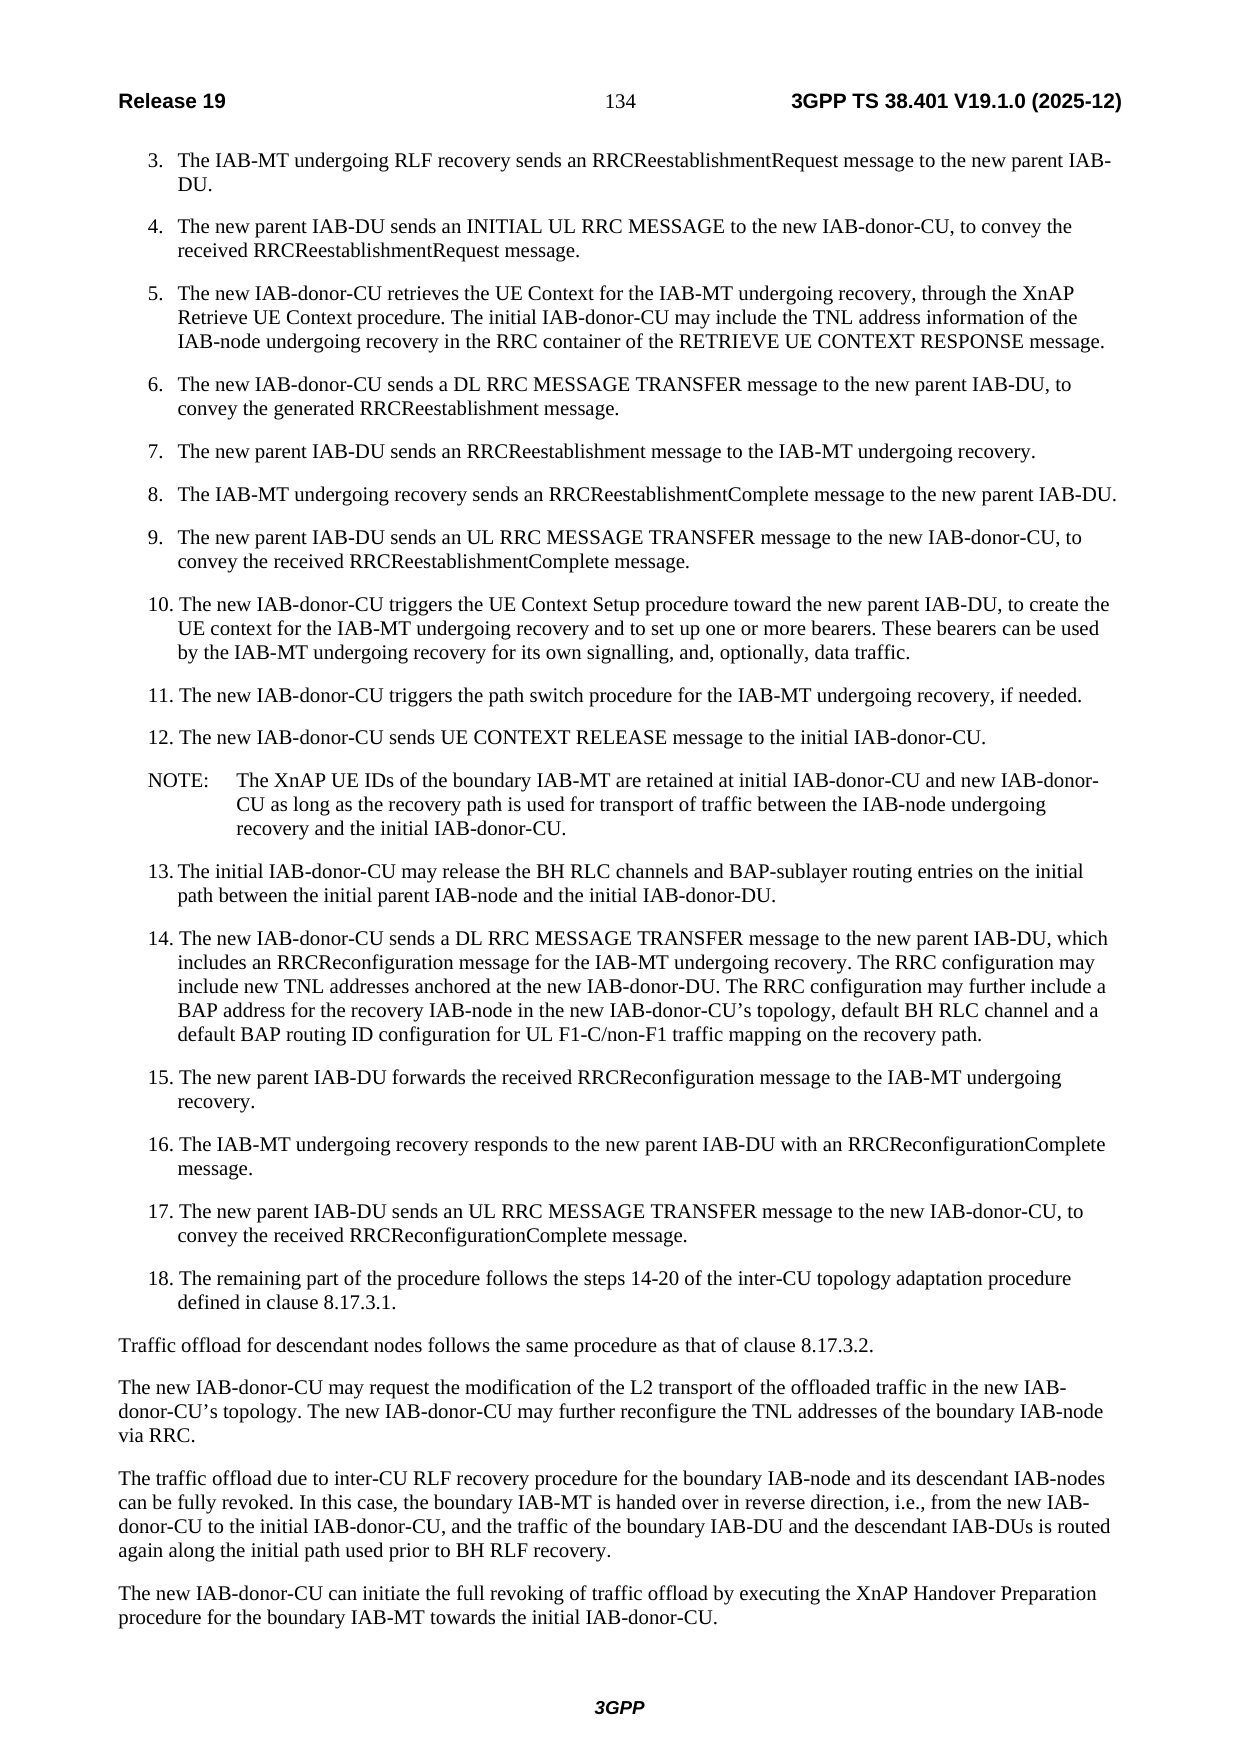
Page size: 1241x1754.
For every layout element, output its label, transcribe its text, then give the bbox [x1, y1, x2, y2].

text The new IAB-donor-CU may request the modification of the L2 transport of the offloaded traffic in the new IAB-donor-CU’s topology. The new IAB-donor-CU may further reconfigure the TNL addresses of the boundary IAB-node via RRC. [118, 1375, 1122, 1447]
text 3. The IAB-MT undergoing RLF recovery sends an RRCReestablishmentRequest message to the new parent IAB-DU. [148, 147, 1122, 196]
text 7. The new parent IAB-DU sends an RRCReestablishment message to the IAB-MT undergoing recovery. [148, 439, 1122, 463]
text 4. The new parent IAB-DU sends an INITIAL UL RRC MESSAGE to the new IAB-donor-CU, to convey the received RRCReestablishmentRequest message. [148, 214, 1122, 262]
text 13. The initial IAB-donor-CU may release the BH RLC channels and BAP-sublayer routing entries on the initial path between the initial parent IAB-node and the initial IAB-donor-DU. [148, 859, 1122, 907]
text 15. The new parent IAB-DU forwards the received RRCReconfiguration message to the IAB-MT undergoing recovery. [148, 1065, 1122, 1113]
text 8. The IAB-MT undergoing recovery sends an RRCReestablishmentComplete message to the new parent IAB-DU. [148, 482, 1122, 506]
text 14. The new IAB-donor-CU sends a DL RRC MESSAGE TRANSFER message to the new parent IAB-DU, which includes an RRCReconfiguration message for the IAB-MT undergoing recovery. The RRC configuration may include new TNL addresses anchored at the new IAB-donor-DU. The RRC configuration may further include a BAP address for the recovery IAB-node in the new IAB-donor-CU’s topology, default BH RLC channel and a default BAP routing ID configuration for UL F1-C/non-F1 traffic mapping on the recovery path. [148, 926, 1122, 1046]
text 16. The IAB-MT undergoing recovery responds to the new parent IAB-DU with an RRCReconfigurationComplete message. [148, 1132, 1122, 1180]
text 12. The new IAB-donor-CU sends UE CONTEXT RELEASE message to the initial IAB-donor-CU. [148, 725, 1122, 749]
text 17. The new parent IAB-DU sends an UL RRC MESSAGE TRANSFER message to the new IAB-donor-CU, to convey the received RRCReconfigurationComplete message. [148, 1199, 1122, 1247]
text The traffic offload due to inter-CU RLF recovery procedure for the boundary IAB-node and its descendant IAB-nodes can be fully revoked. In this case, the boundary IAB-MT is handed over in reverse direction, i.e., from the new IAB-donor-CU to the initial IAB-donor-CU, and the traffic of the boundary IAB-DU and the descendant IAB-DUs is routed again along the initial path used prior to BH RLF recovery. [118, 1466, 1122, 1562]
text 5. The new IAB-donor-CU retrieves the UE Context for the IAB-MT undergoing recovery, through the XnAP Retrieve UE Context procedure. The initial IAB-donor-CU may include the TNL address information of the IAB-node undergoing recovery in the RRC container of the RETRIEVE UE CONTEXT RESPONSE message. [148, 281, 1122, 353]
text 11. The new IAB-donor-CU triggers the path switch procedure for the IAB-MT undergoing recovery, if needed. [148, 682, 1122, 707]
text 18. The remaining part of the procedure follows the steps 14-20 of the inter-CU topology adaptation procedure defined in clause 8.17.3.1. [148, 1266, 1122, 1314]
text Traffic offload for descendant nodes follows the same procedure as that of clause 8.17.3.2. [118, 1332, 1122, 1357]
text NOTE: The XnAP UE IDs of the boundary IAB-MT are retained at initial IAB-donor-CU and new IAB-donor-CU as long as the recovery path is used for transport of traffic between the IAB-node undergoing recovery and the initial IAB-donor-CU. [148, 768, 1122, 840]
text 10. The new IAB-donor-CU triggers the UE Context Setup procedure toward the new parent IAB-DU, to create the UE context for the IAB-MT undergoing recovery and to set up one or more bearers. These bearers can be used by the IAB-MT undergoing recovery for its own signalling, and, optionally, data traffic. [148, 592, 1122, 664]
text The new IAB-donor-CU can initiate the full revoking of traffic offload by executing the XnAP Handover Preparation procedure for the boundary IAB-MT towards the initial IAB-donor-CU. [118, 1581, 1122, 1629]
text 9. The new parent IAB-DU sends an UL RRC MESSAGE TRANSFER message to the new IAB-donor-CU, to convey the received RRCReestablishmentComplete message. [148, 525, 1122, 573]
text 6. The new IAB-donor-CU sends a DL RRC MESSAGE TRANSFER message to the new parent IAB-DU, to convey the generated RRCReestablishment message. [148, 372, 1122, 420]
